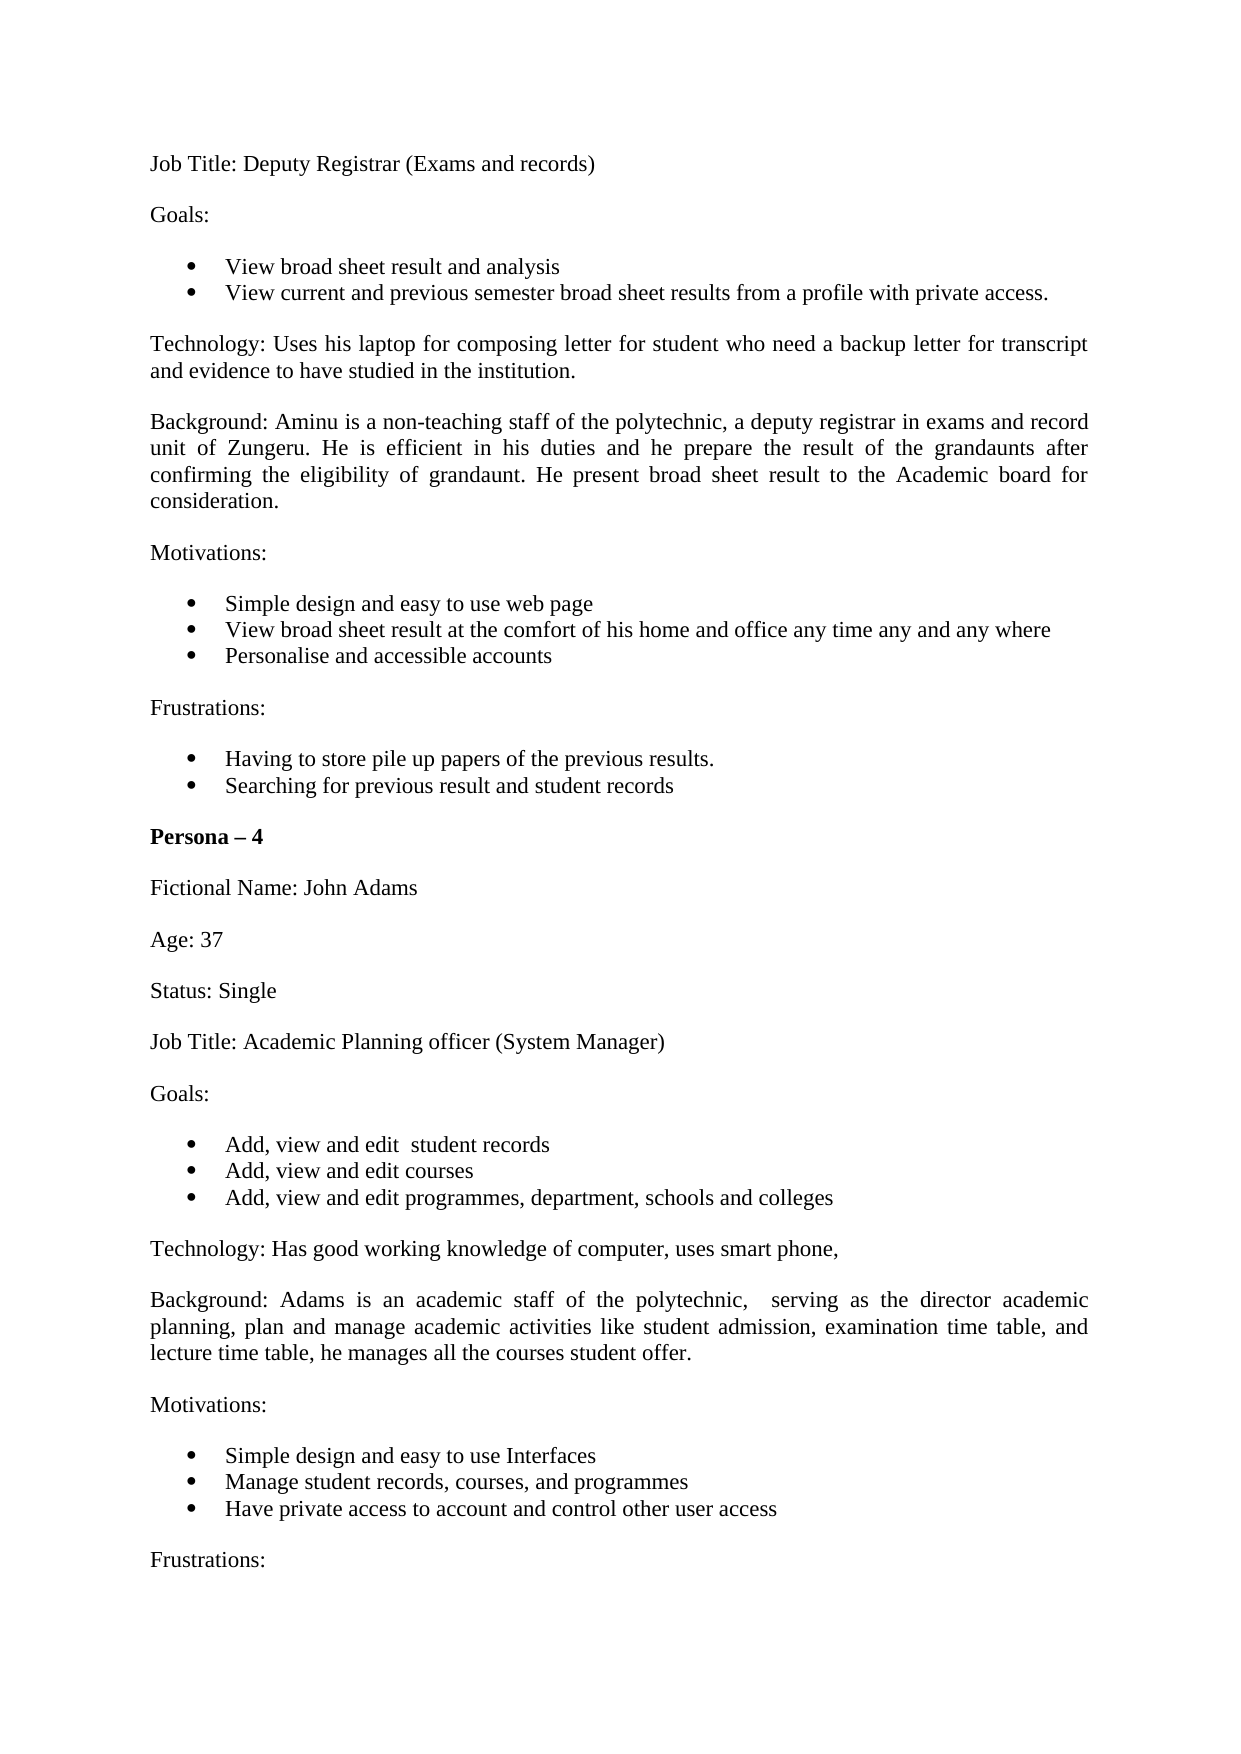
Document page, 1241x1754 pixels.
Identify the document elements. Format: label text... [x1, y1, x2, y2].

text Status: Single [150, 977, 1090, 1003]
list Simple design and easy to use Interfaces [187, 1442, 1090, 1468]
text Goals: [150, 1080, 1090, 1106]
text Frustrations: [150, 694, 1090, 720]
text Background: Adams is an academic staff of the polytechnic, serving as the director academic planning, plan and manage academic activities like student admission, examination time table, and lecture time table, he manages all the courses student offer. [150, 1287, 1090, 1366]
text Age: 37 [150, 926, 1090, 952]
list Add, view and edit programmes, department, schools and colleges [187, 1184, 1090, 1210]
list Personalise and accessible accounts [187, 643, 1090, 669]
list Having to store pile up papers of the previous results. [187, 745, 1090, 772]
text Persona – 4 [150, 823, 1090, 849]
text Technology: Has good working knowledge of computer, uses smart phone, [150, 1235, 1090, 1262]
text Technology: Uses his laptop for composing letter for student who need a backup letter for transcript and evidence to have studied in the institution. [150, 330, 1090, 383]
list Add, view and edit courses [187, 1157, 1090, 1184]
text Fictional Name: John Adams [150, 874, 1090, 901]
list View current and previous semester broad sheet results from a profile with private access. [187, 279, 1090, 305]
list View broad sheet result and analysis [187, 253, 1090, 279]
list Manage student records, courses, and programmes [187, 1468, 1090, 1495]
text Job Title: Deputy Registrar (Exams and records) [150, 150, 1090, 176]
text Background: Aminu is a non-teaching staff of the polytechnic, a deputy registrar in exams and record unit of Zungeru. He is efficient in his duties and he prepare the result of the grandaunts after confirming the eligibility of grandaunt. He present broad sheet result to the Academic board for consideration. [150, 408, 1090, 513]
list Have private access to account and control other user access [187, 1495, 1090, 1521]
list Simple design and easy to use web page [187, 590, 1090, 616]
text Motivations: [150, 1391, 1090, 1417]
text Frustrations: [150, 1546, 1090, 1572]
text Motivations: [150, 538, 1090, 565]
text Job Title: Academic Planning officer (System Manager) [150, 1028, 1090, 1055]
text Goals: [150, 201, 1090, 228]
list View broad sheet result at the comfort of his home and office any time any and any where [187, 616, 1090, 643]
list Add, view and edit student records [187, 1131, 1090, 1157]
list Searching for previous result and student records [187, 772, 1090, 798]
